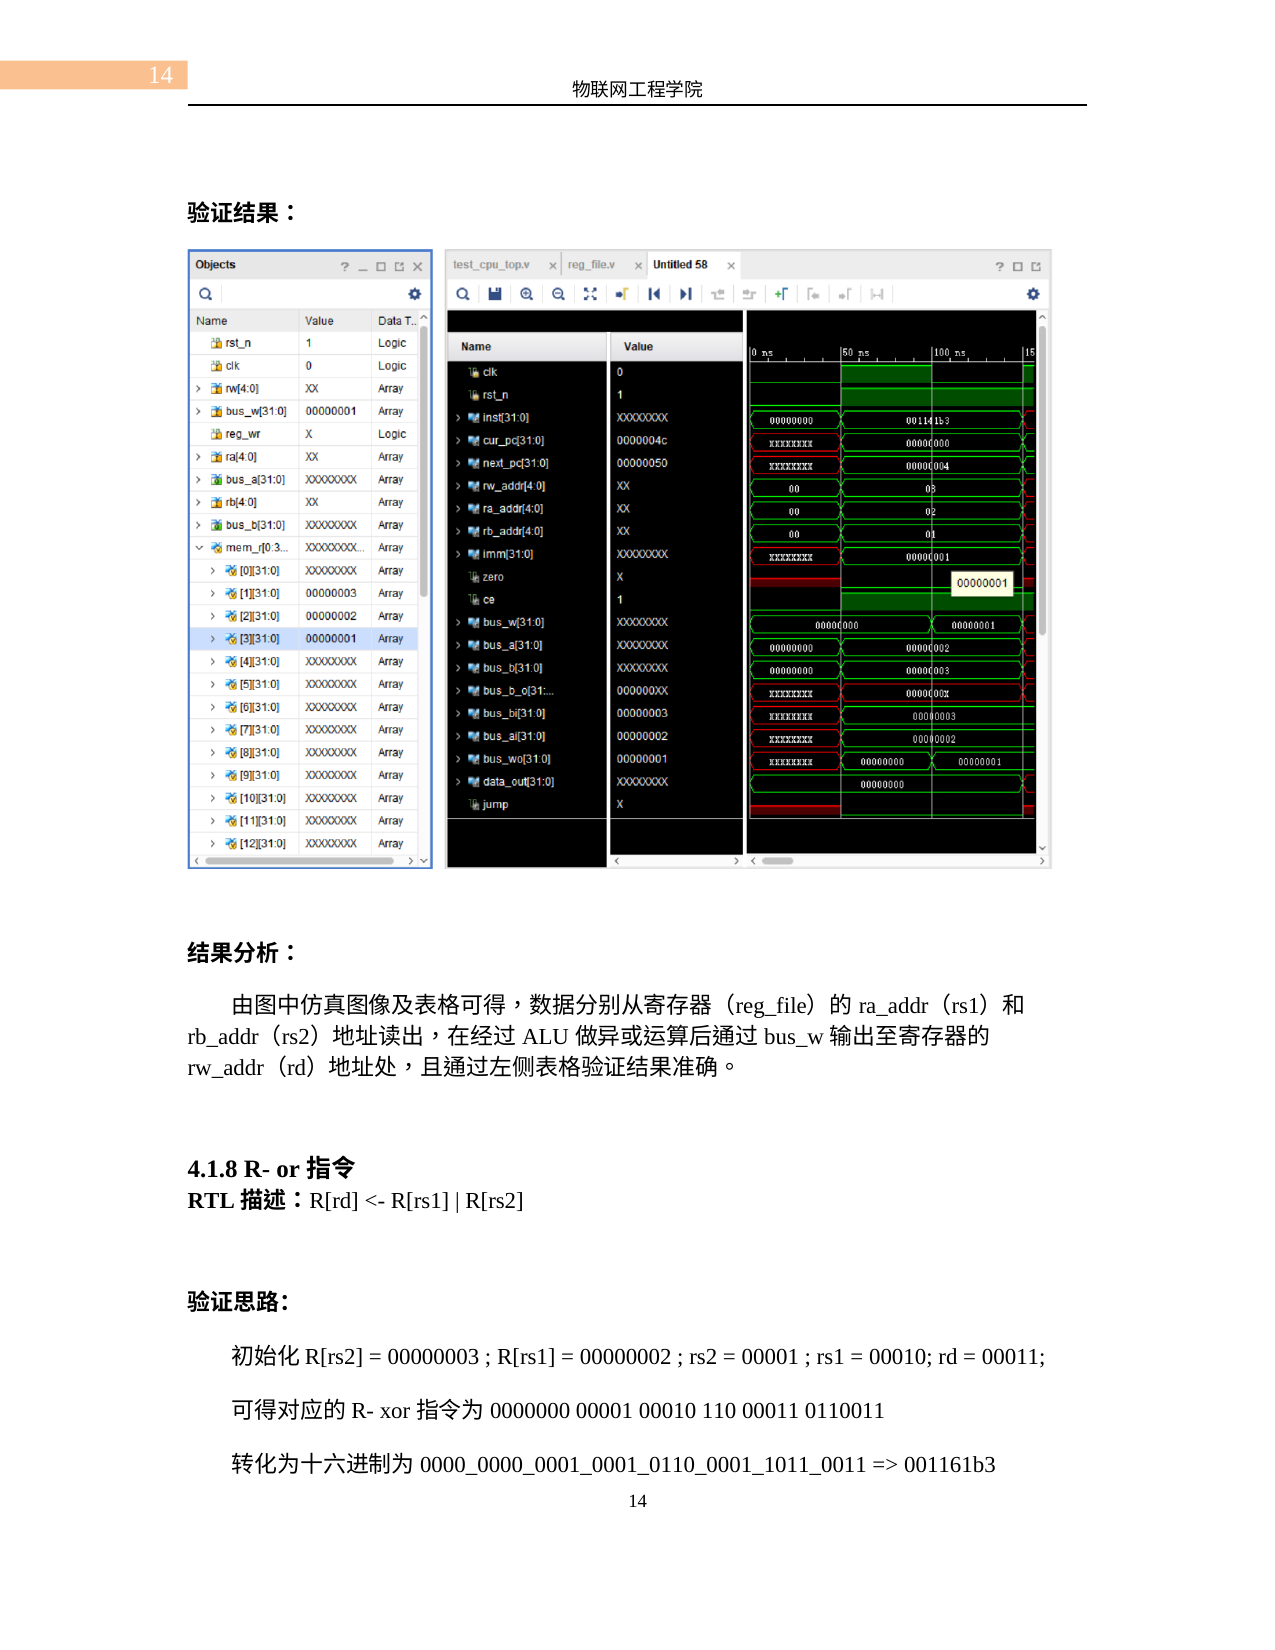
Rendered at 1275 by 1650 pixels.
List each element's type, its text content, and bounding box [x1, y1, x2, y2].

text 验证结果： [187, 197, 1087, 228]
text 可得对应的 R- xor 指令为 0000000 00001 00010 110 00011 0110011 [187, 1392, 1087, 1425]
subtitle 4.1.8 R- or 指令 [187, 1150, 1087, 1184]
text 结果分析： [187, 937, 1087, 968]
text 转化为十六进制为 0000_0000_0001_0001_0110_0001_1011_0011 => 001161b3 [187, 1446, 1087, 1479]
text RTL 描述：R[rd] <- R[rs1] | R[rs2] [187, 1184, 1087, 1216]
text 由图中仿真图像及表格可得，数据分别从寄存器（reg_file）的 ra_addr（rs1）和 rb_addr（rs2）地址读出，在经过 ALU 做异或运算后通过 bus_w 输出至寄存器的 rw_addr（rd）地址处，且通过左侧表格验证结果准确。 [187, 989, 1087, 1082]
text 验证思路： [187, 1284, 1087, 1317]
text 初始化R[rs2] = 00000003 ; R[rs1] = 00000002 ; rs2 = 00001 ; rs1 = 00010; rd = 00011; [187, 1338, 1087, 1371]
picture [187, 249, 1053, 869]
